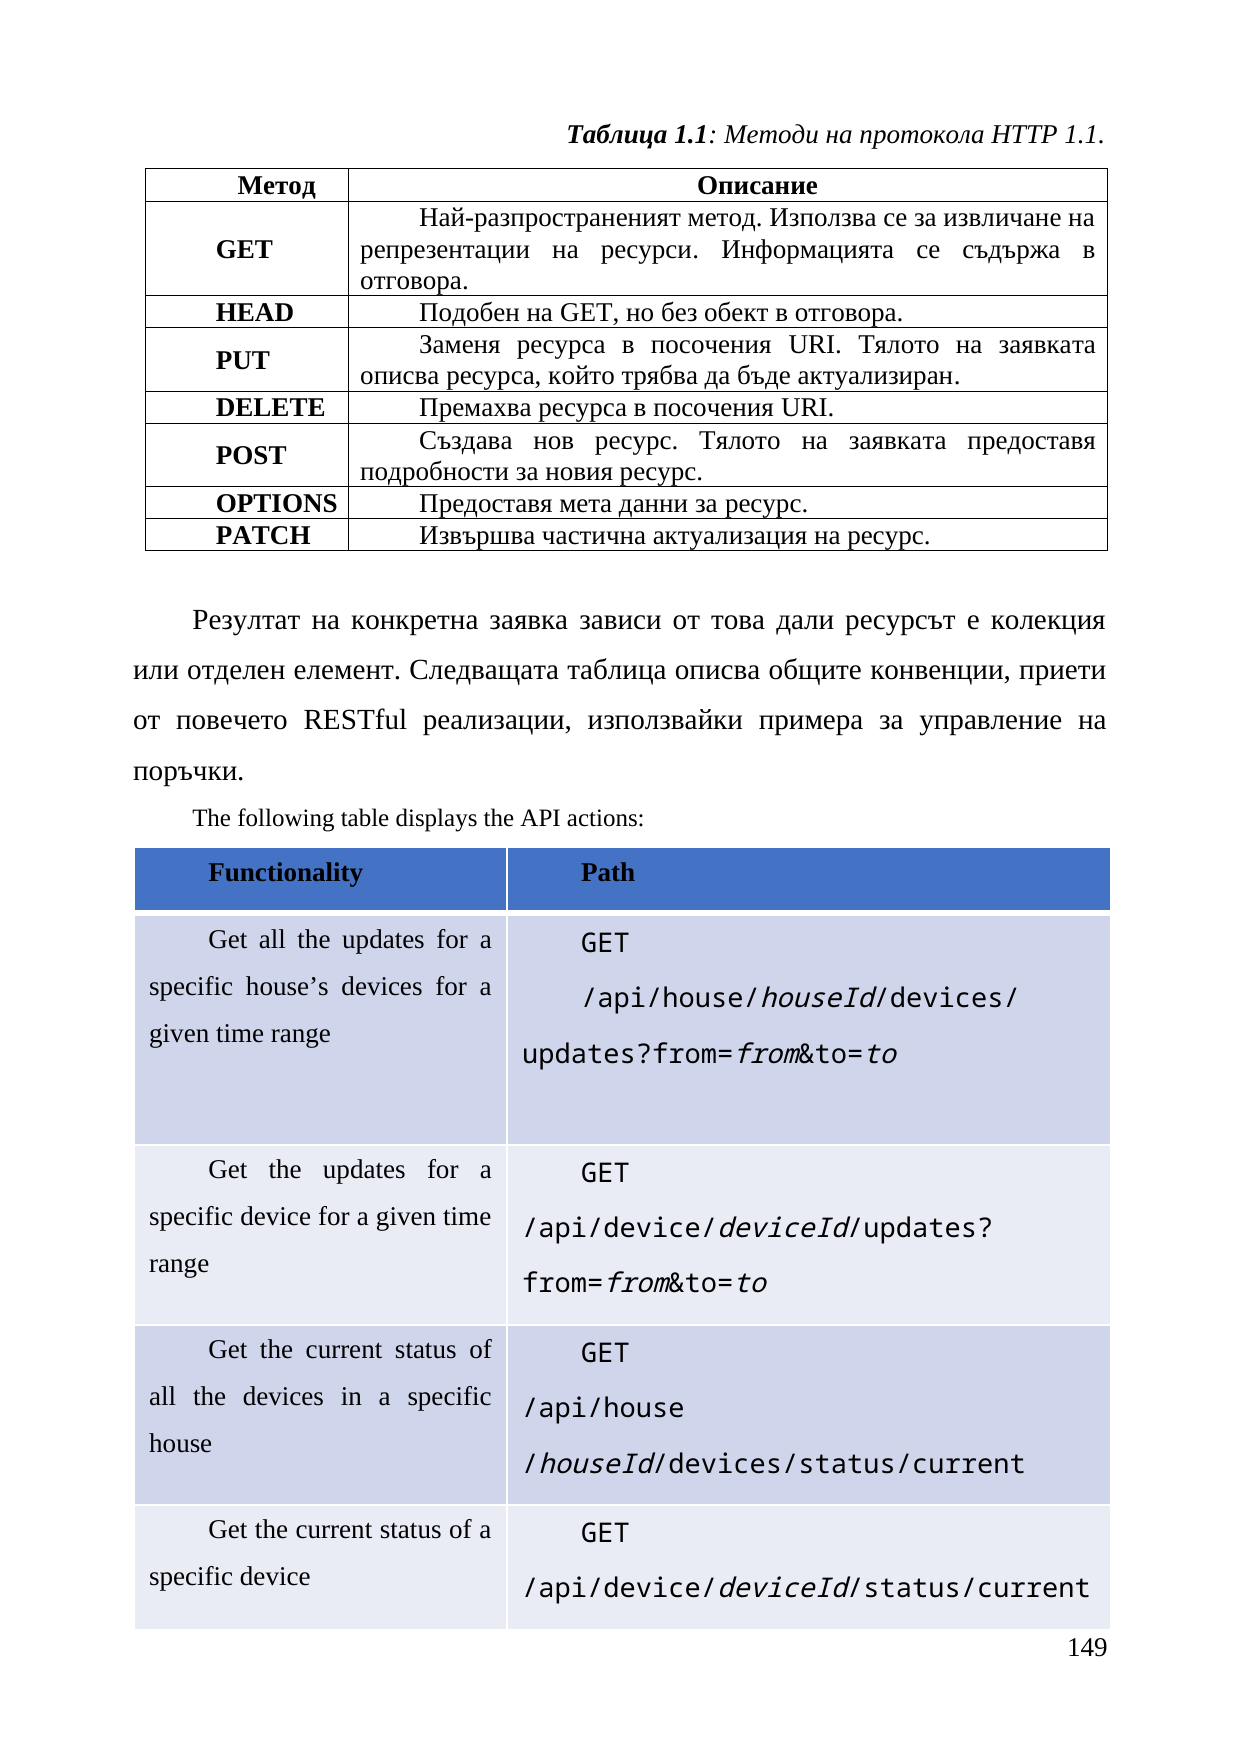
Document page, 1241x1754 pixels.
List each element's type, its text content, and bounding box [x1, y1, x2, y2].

table_header Описание [349, 169, 1107, 201]
table_cell Get the current status of all the devices in a specific house [135, 1326, 506, 1504]
text Таблица 1.1: Методи на протокола HTTP 1.1. [133, 118, 1107, 149]
table_cell GET /api/device/deviceId/status/current [508, 1506, 1110, 1629]
table_cell PUT [146, 328, 348, 391]
table_header Functionality [135, 848, 506, 910]
table_cell GET /api/device/deviceId/updates?from=from&to=to [508, 1146, 1110, 1324]
table_header Метод [146, 169, 348, 201]
table_cell POST [146, 424, 348, 486]
table_cell Get all the updates for a specific house’s devices for a given time range [135, 916, 506, 1144]
table_cell Заменя ресурса в посочения URI. Тялото на заявката описва ресурса, който трябва да бъде актуализиран. [349, 328, 1107, 391]
table_cell Get the updates for a specific device for a given time range [135, 1146, 506, 1324]
table_cell GET /api/house/houseId/devices/status/current [508, 1326, 1110, 1504]
table_cell PATCH [146, 519, 348, 550]
text The following table displays the API actions: [133, 803, 1107, 832]
table_cell Най-разпространеният метод. Използва се за извличане на репрезентации на ресурси. Информацията се съдържа в отговора. [349, 202, 1107, 295]
table_cell DELETE [146, 392, 348, 423]
text Резултат на конкретна заявка зависи от това дали ресурсът е колекция или отделен елемент. Следващата таблица описва общите конвенции, приети от повечето RESTful реализации, използвайки примера за управление на поръчки. [133, 602, 1107, 786]
table_cell Предоставя мета данни за ресурс. [349, 487, 1107, 518]
table_header Path [508, 848, 1110, 910]
table_cell GET [146, 202, 348, 295]
table_cell GET /api/house/houseId/devices/updates?from=from&to=to [508, 916, 1110, 1144]
table_cell Подобен на GET, но без обект в отговора. [349, 296, 1107, 327]
table_cell Създава нов ресурс. Тялото на заявката предоставя подробности за новия ресурс. [349, 424, 1107, 486]
table_cell OPTIONS [146, 487, 348, 518]
table_cell Премахва ресурса в посочения URI. [349, 392, 1107, 423]
table_cell Извършва частична актуализация на ресурс. [349, 519, 1107, 550]
table_cell HEAD [146, 296, 348, 327]
table_cell Get the current status of a specific device [135, 1506, 506, 1629]
